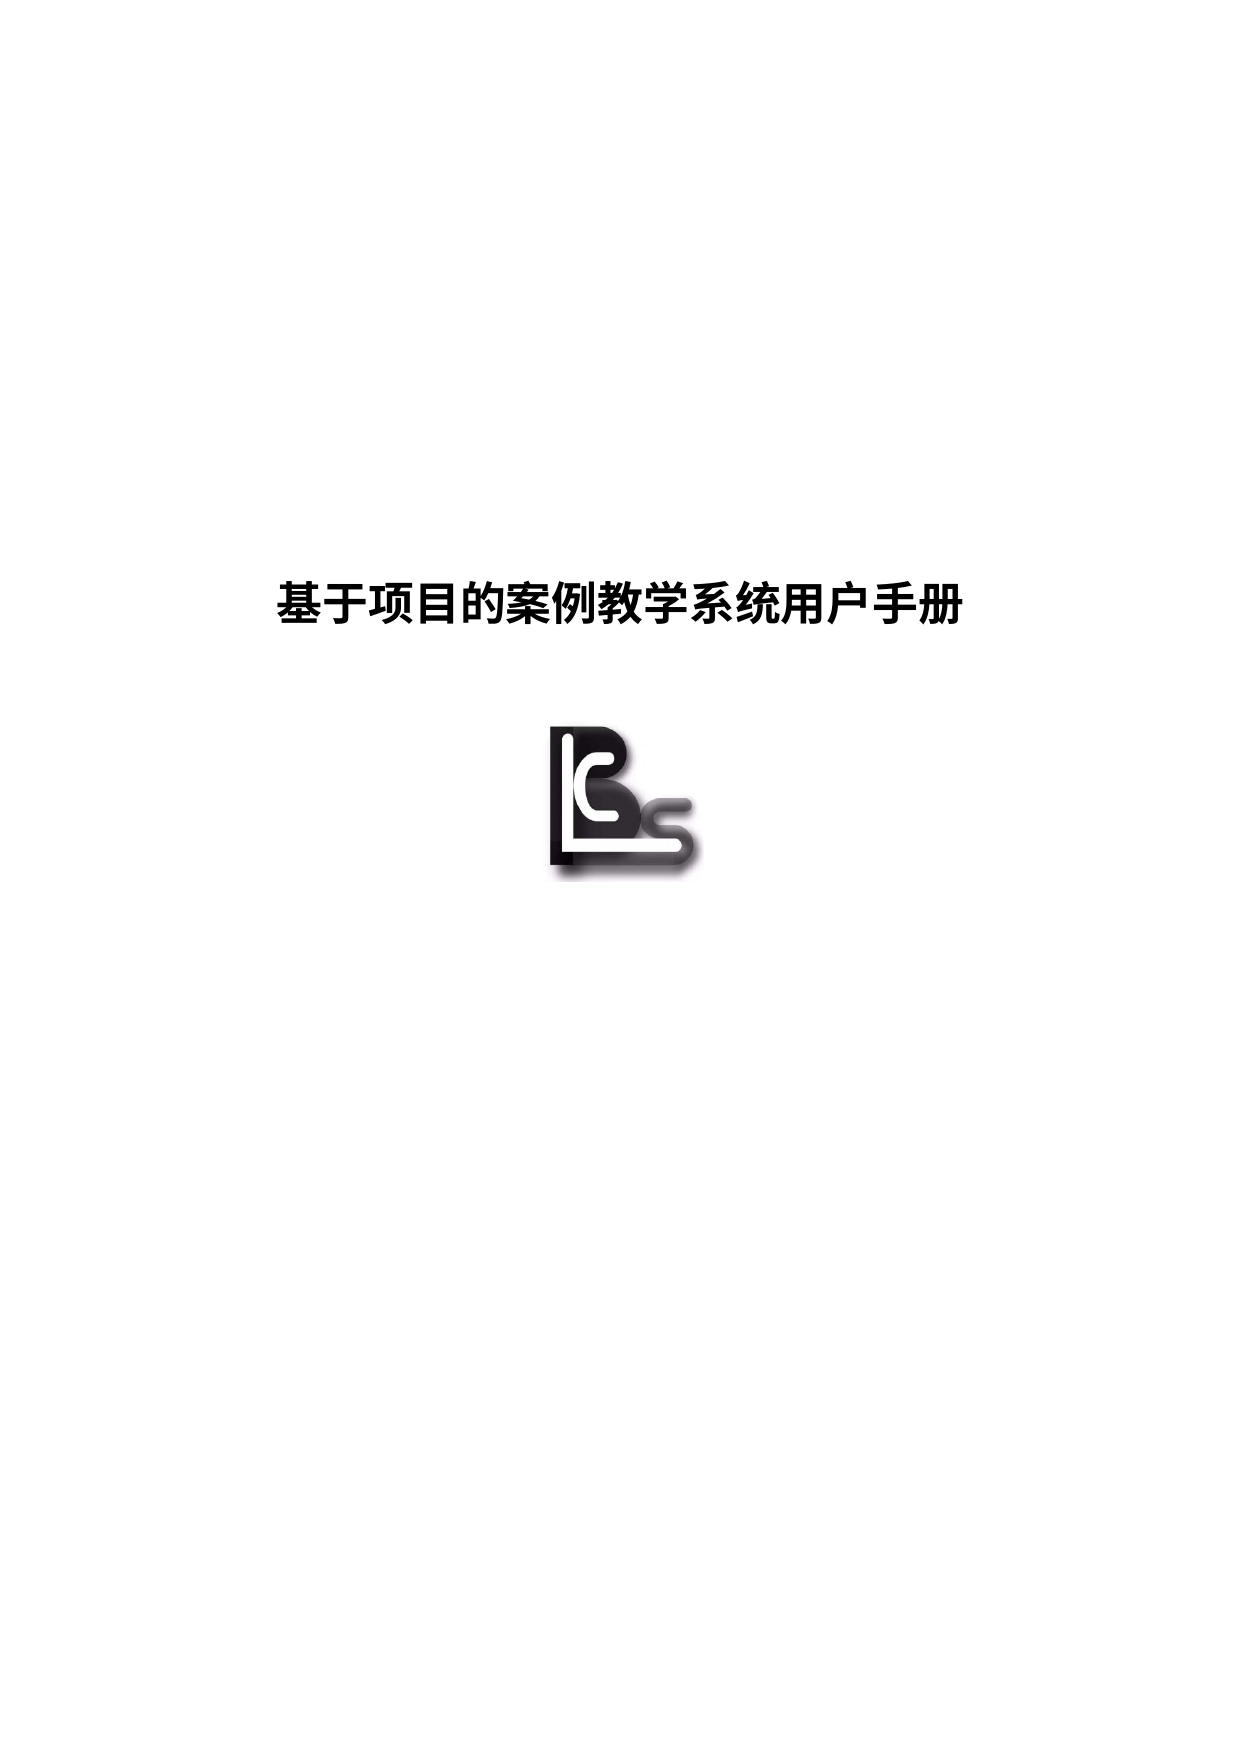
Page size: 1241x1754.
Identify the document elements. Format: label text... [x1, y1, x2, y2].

picture [536, 714, 704, 882]
text 基于项目的案例教学系统用户手册 [187, 552, 1053, 649]
